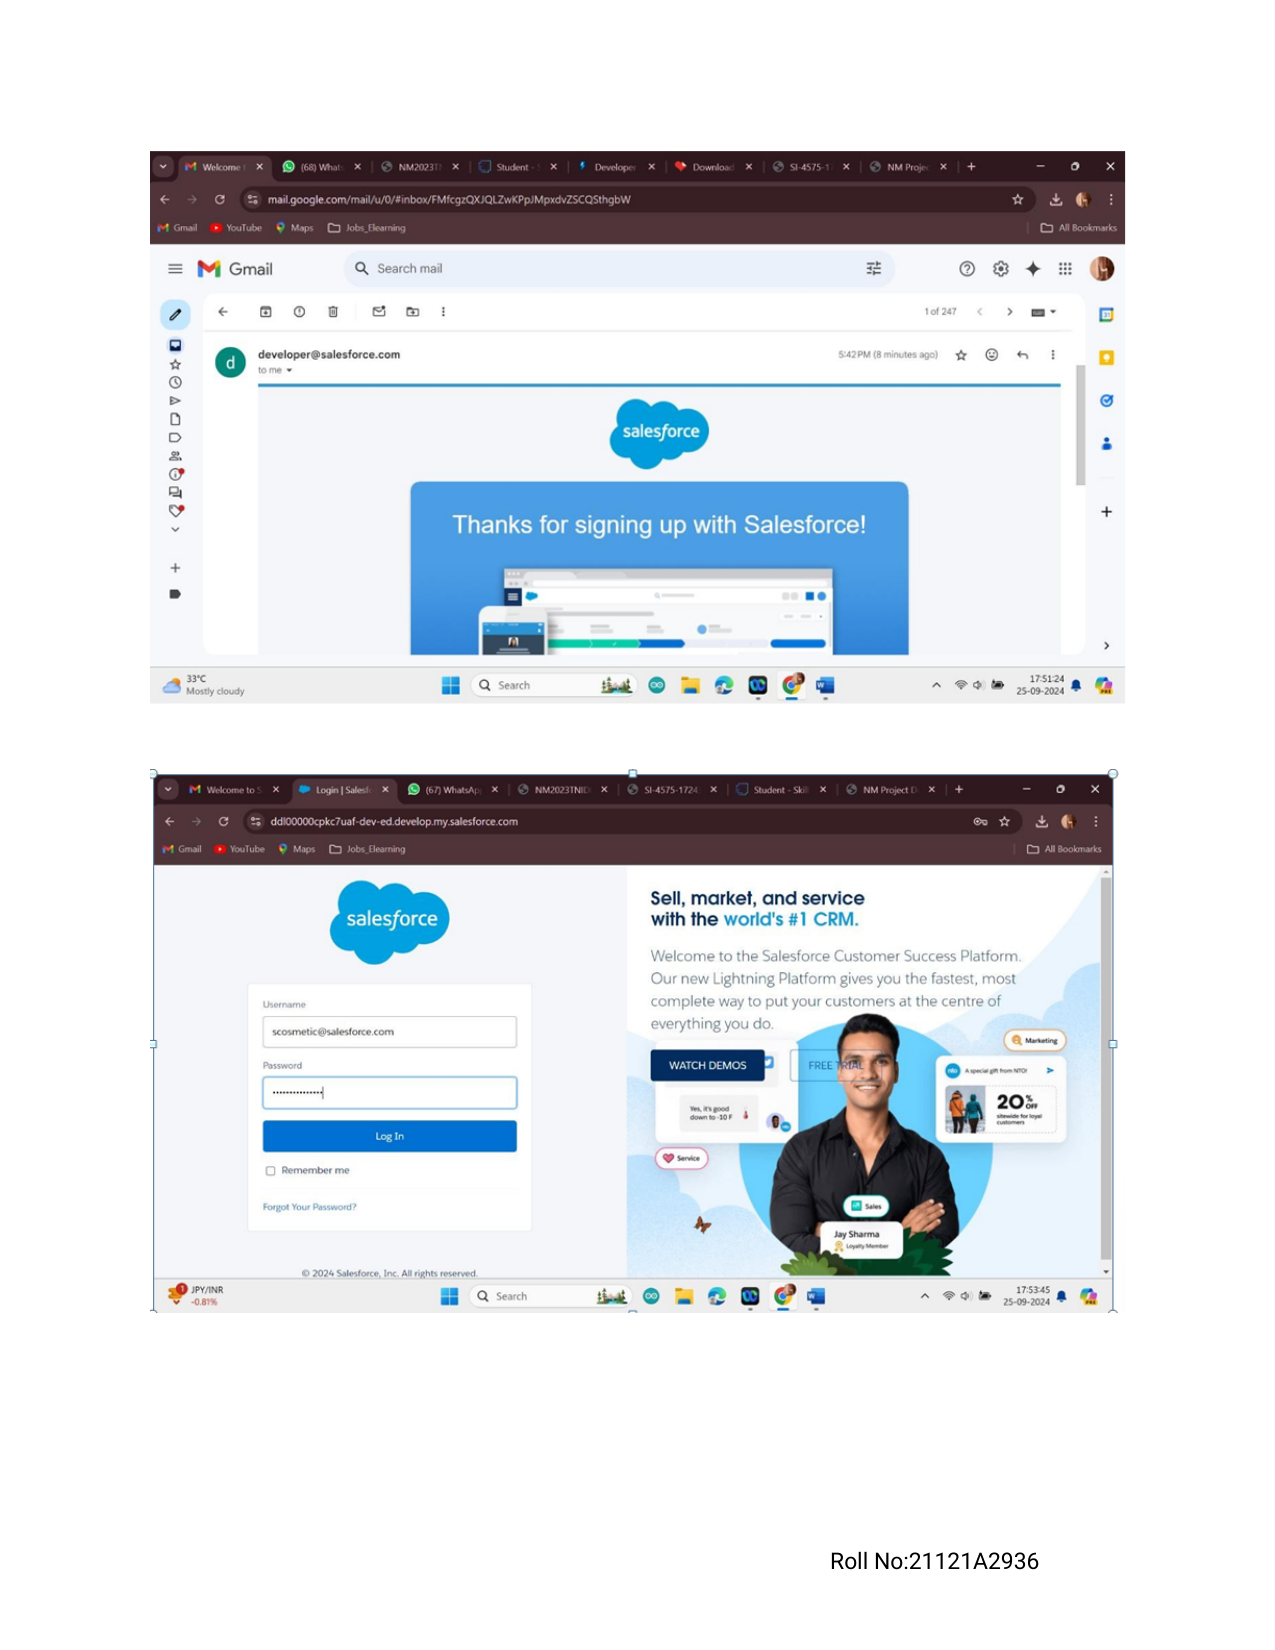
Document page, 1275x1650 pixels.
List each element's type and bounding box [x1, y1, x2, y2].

picture [150, 769, 1125, 1313]
picture [150, 150, 1125, 711]
